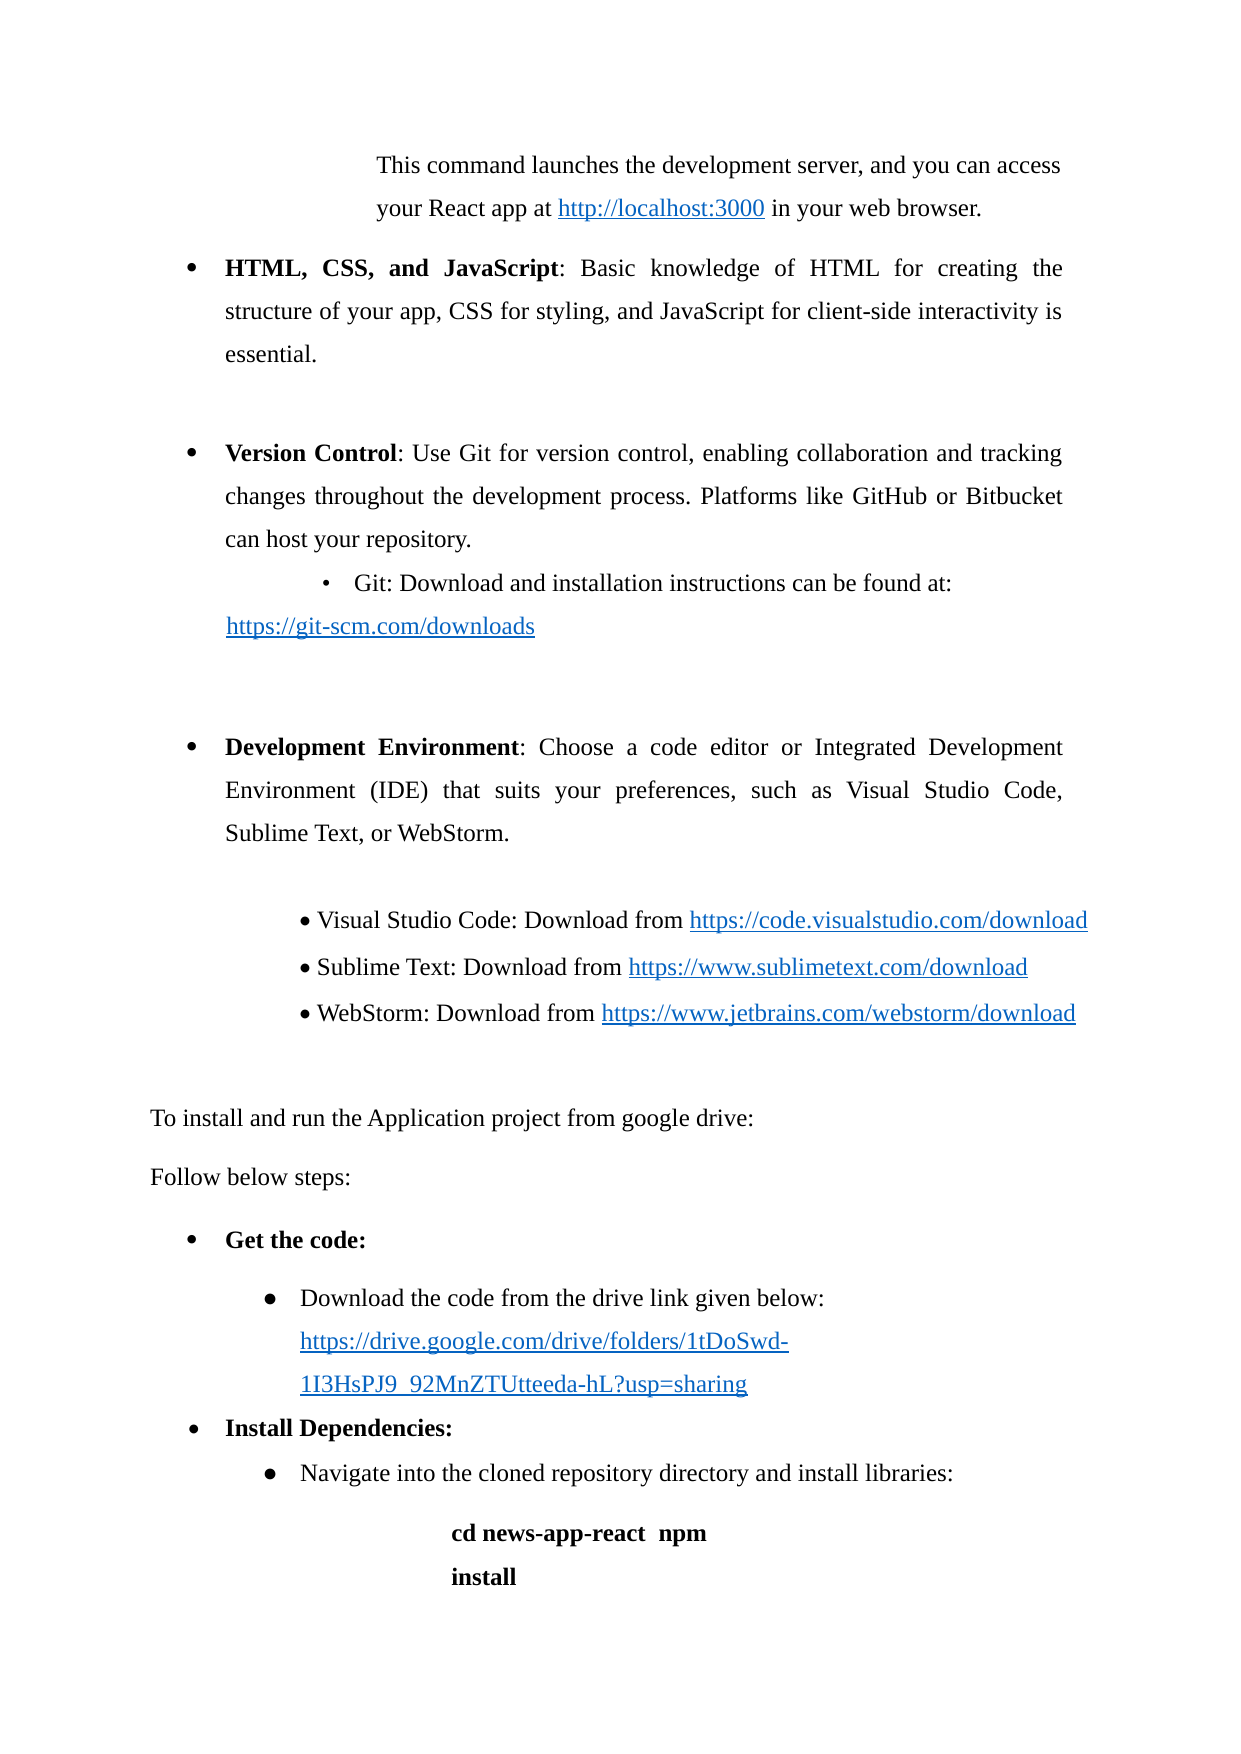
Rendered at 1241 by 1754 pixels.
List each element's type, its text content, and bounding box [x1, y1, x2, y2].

list Version Control: Use Git for version control, enabling collaboration and tracking changes throughout the development process. Platforms like GitHub or Bitbucket can host your repository. [187, 438, 1063, 553]
list Navigate into the cloned repository directory and install libraries: [262, 1458, 1065, 1487]
text This command launches the development server, and you can access your React app at http://localhost:3000 in your web browser. [376, 150, 1063, 222]
list Visual Studio Code: Download from https://code.visualstudio.com/download [298, 905, 1090, 935]
text Follow below steps: [150, 1162, 1063, 1191]
text https://git-scm.com/downloads [226, 611, 997, 640]
text To install and run the Application project from google drive: [150, 1103, 1063, 1131]
text cd news-app-react npm install [451, 1518, 743, 1590]
list Sublime Text: Download from https://www.sublimetext.com/download [298, 951, 1090, 982]
list Development Environment: Choose a code editor or Integrated Development Environment (IDE) that suits your preferences, such as Visual Studio Code, Sublime Text, or WebStorm. [187, 732, 1063, 847]
list HTML, CSS, and JavaScript: Basic knowledge of HTML for creating the structure of your app, CSS for styling, and JavaScript for client-side interactivity is essential. [187, 253, 1063, 368]
list Get the code: [187, 1225, 1063, 1254]
list Download the code from the drive link given below: https://drive.google.com/drive/folders/1tDoSwd-1I3HsPJ9_92MnZTUtteeda-hL?usp=sharing [262, 1283, 1065, 1398]
list Install Dependencies: [187, 1413, 1065, 1443]
text • Git: Download and installation instructions can be found at: [150, 568, 1090, 596]
list WebStorm: Download from https://www.jetbrains.com/webstorm/download [298, 998, 1090, 1028]
